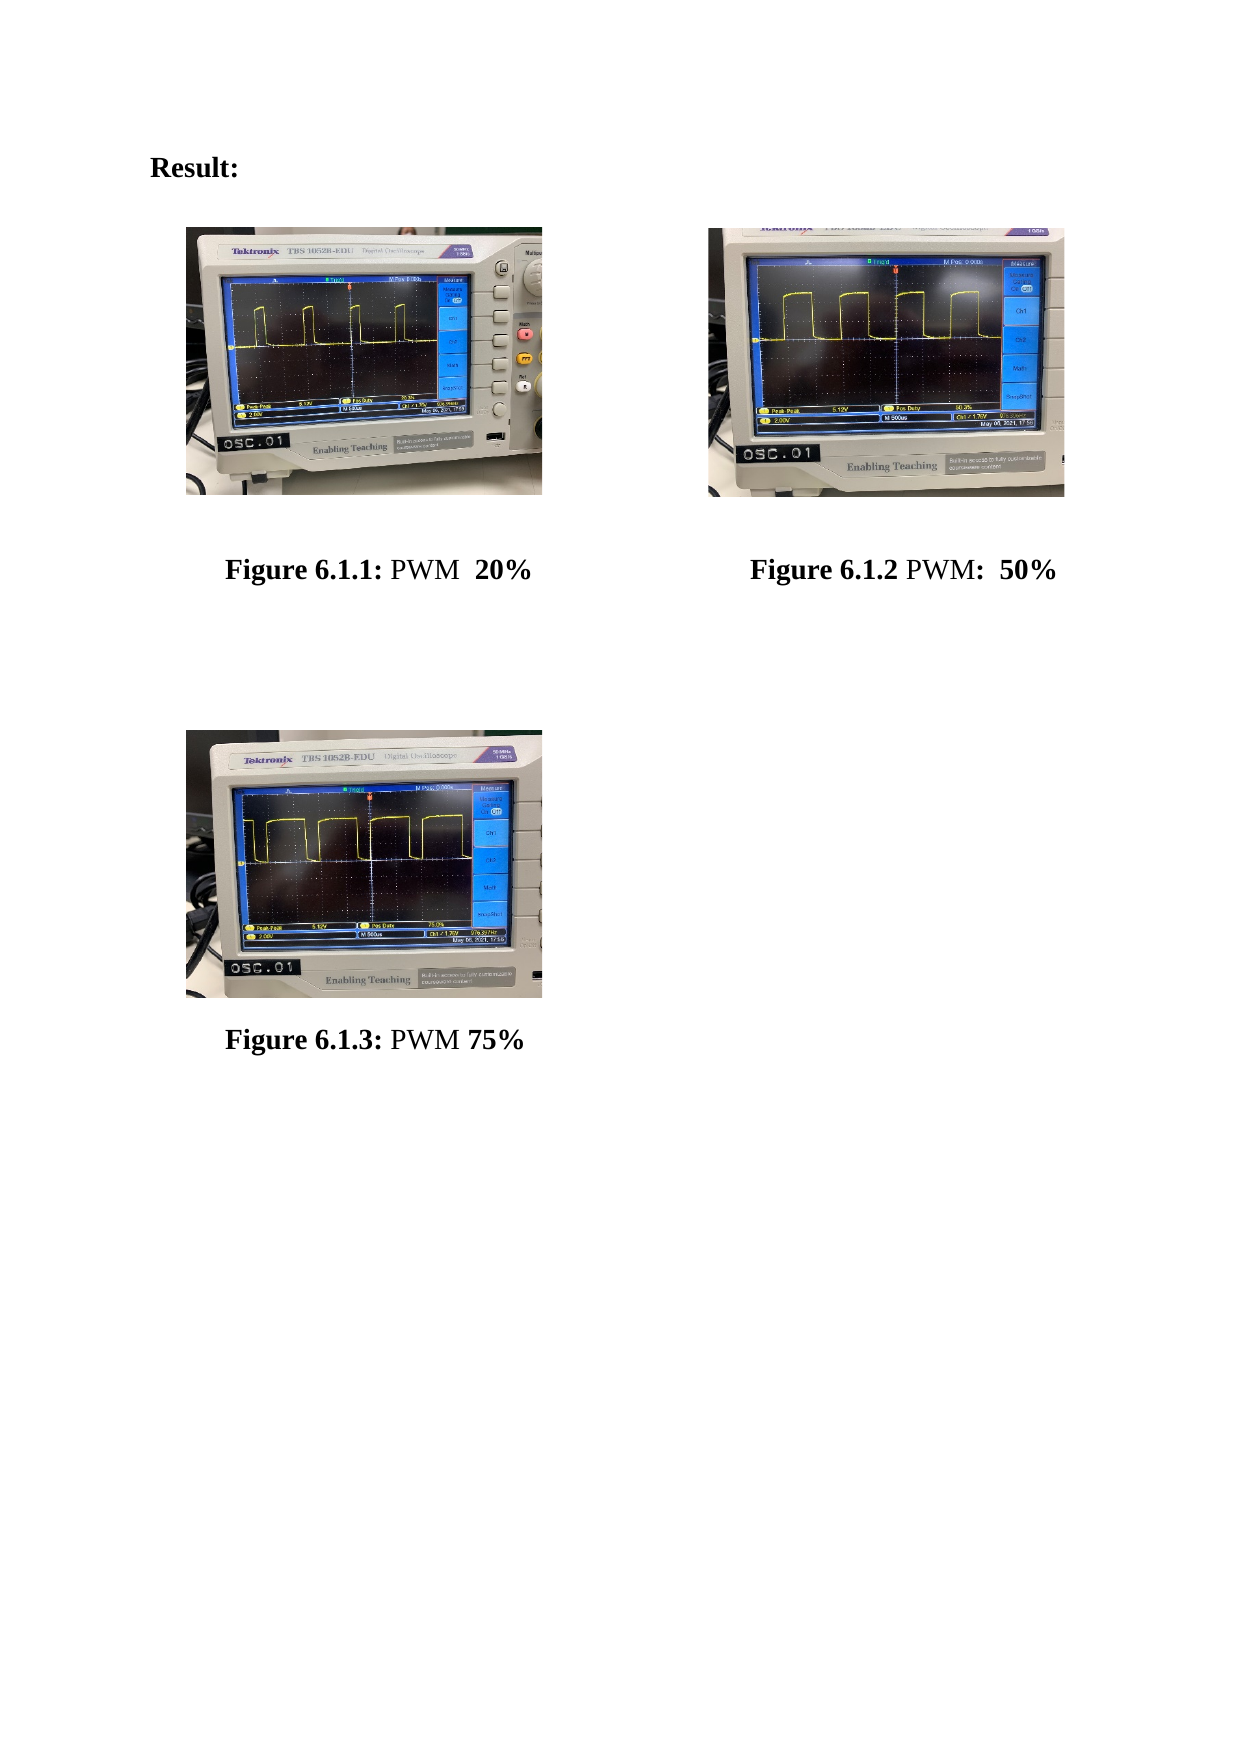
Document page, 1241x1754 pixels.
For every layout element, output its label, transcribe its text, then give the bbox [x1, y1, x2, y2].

text Figure 6.1.3: PWM 75% [150, 1022, 1090, 1056]
text Result: [150, 150, 1090, 183]
picture [186, 227, 543, 495]
picture [708, 228, 1065, 497]
text Figure 6.1.1: PWM 20% Figure 6.1.2 PWM: 50% [150, 552, 1090, 586]
picture [186, 730, 543, 998]
